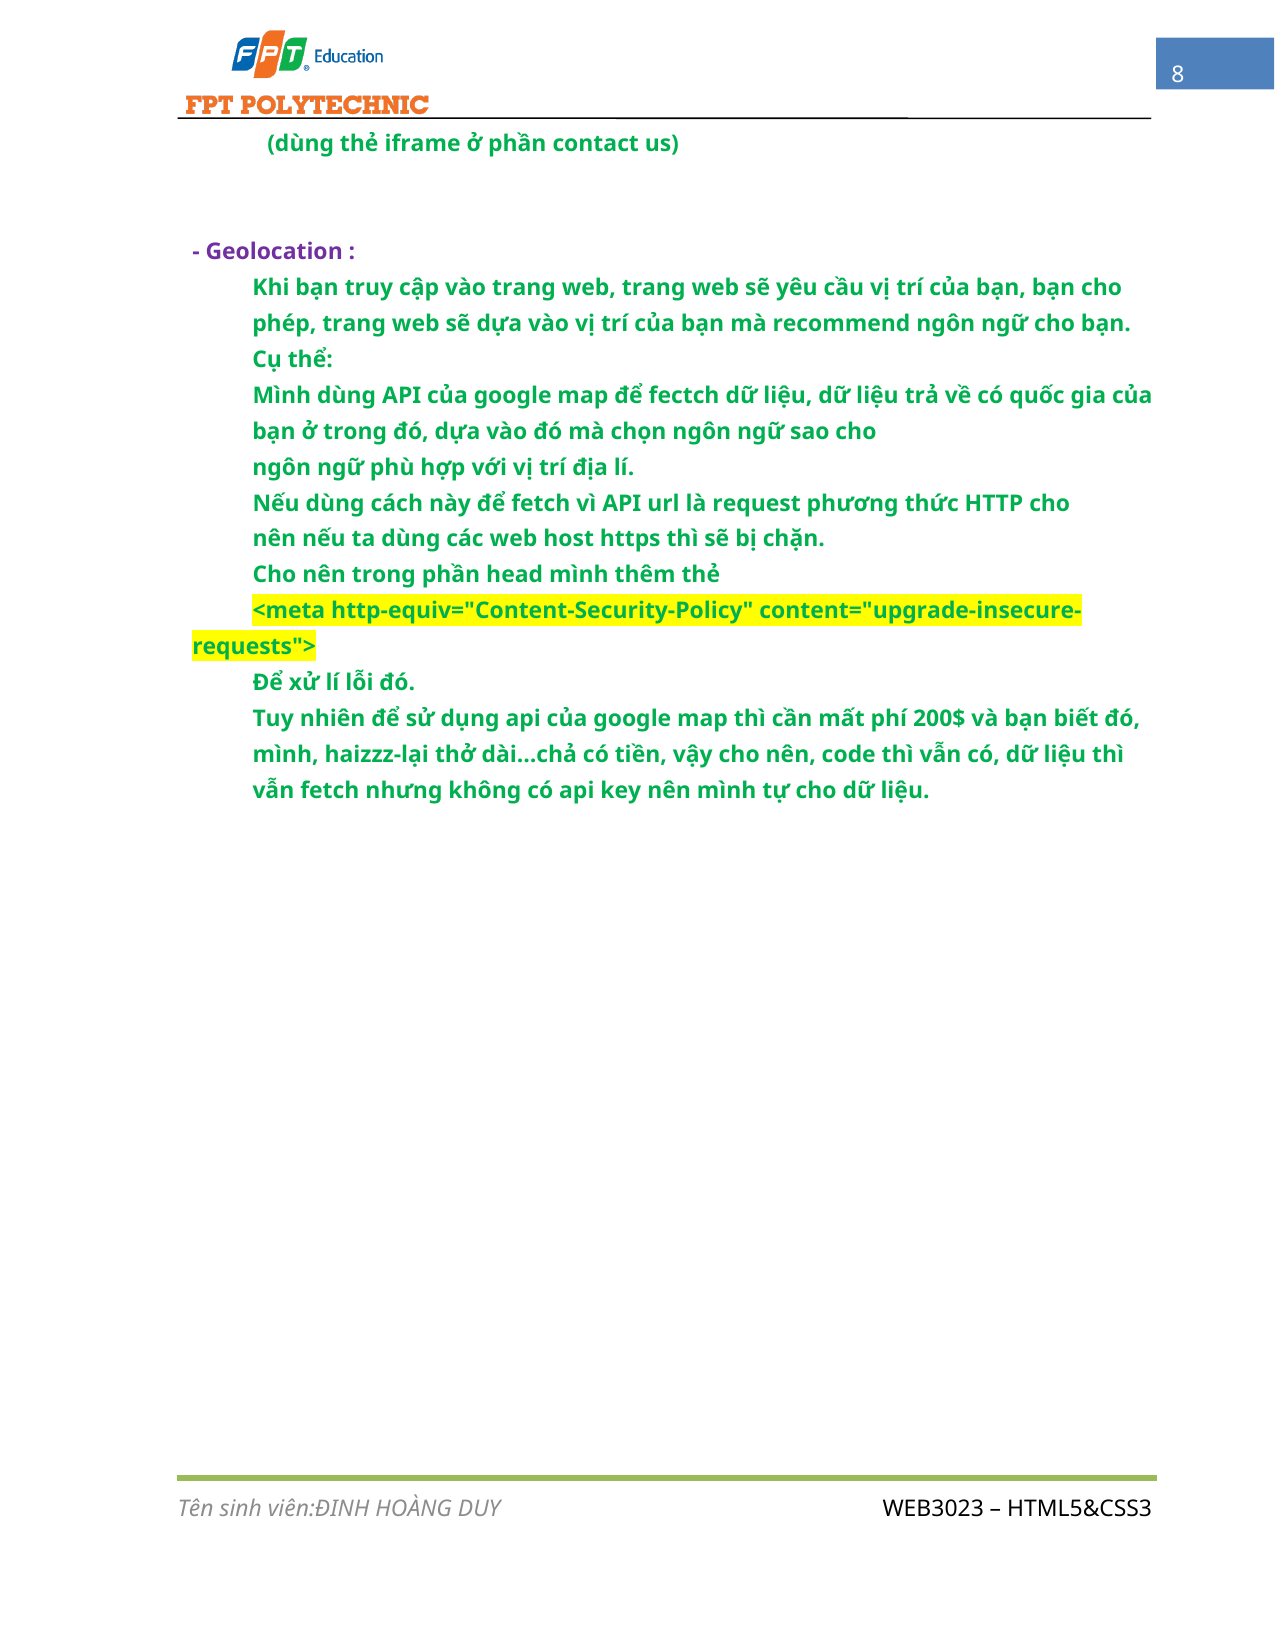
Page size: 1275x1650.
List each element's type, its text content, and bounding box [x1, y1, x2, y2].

text ngôn ngữ phù hợp với vị trí địa lí. [192, 451, 1157, 482]
text Nếu dùng cách này để fetch vì API url là request phương thức HTTP cho [192, 486, 1157, 518]
text Khi bạn truy cập vào trang web, trang web sẽ yêu cầu vị trí của bạn, bạn cho phép, trang web sẽ dựa vào vị trí của bạn mà recommend ngôn ngữ cho bạn. Cụ thể: [252, 271, 1157, 374]
text Tuy nhiên để sử dụng api của google map thì cần mất phí 200$ và bạn biết đó, mình, haizzz-lại thở dài…chả có tiền, vậy cho nên, code thì vẫn có, dữ liệu thì vẫn fetch nhưng không có api key nên mình tự cho dữ liệu. [177, 702, 1157, 805]
text Cho nên trong phần head mình thêm thẻ [192, 558, 1157, 589]
text nên nếu ta dùng các web host https thì sẽ bị chặn. [192, 522, 1157, 554]
text <meta http-equiv="Content-Security-Policy" content="upgrade-insecure-requests"> [192, 594, 1157, 661]
picture [177, 22, 437, 122]
text Để xử lí lỗi đó. [177, 666, 1157, 697]
text Mình dùng API của google map để fectch dữ liệu, dữ liệu trả về có quốc gia của bạn ở trong đó, dựa vào đó mà chọn ngôn ngữ sao cho [252, 379, 1157, 446]
text - Geolocation : [192, 235, 1157, 266]
text (dùng thẻ iframe ở phần contact us) [267, 127, 1157, 158]
